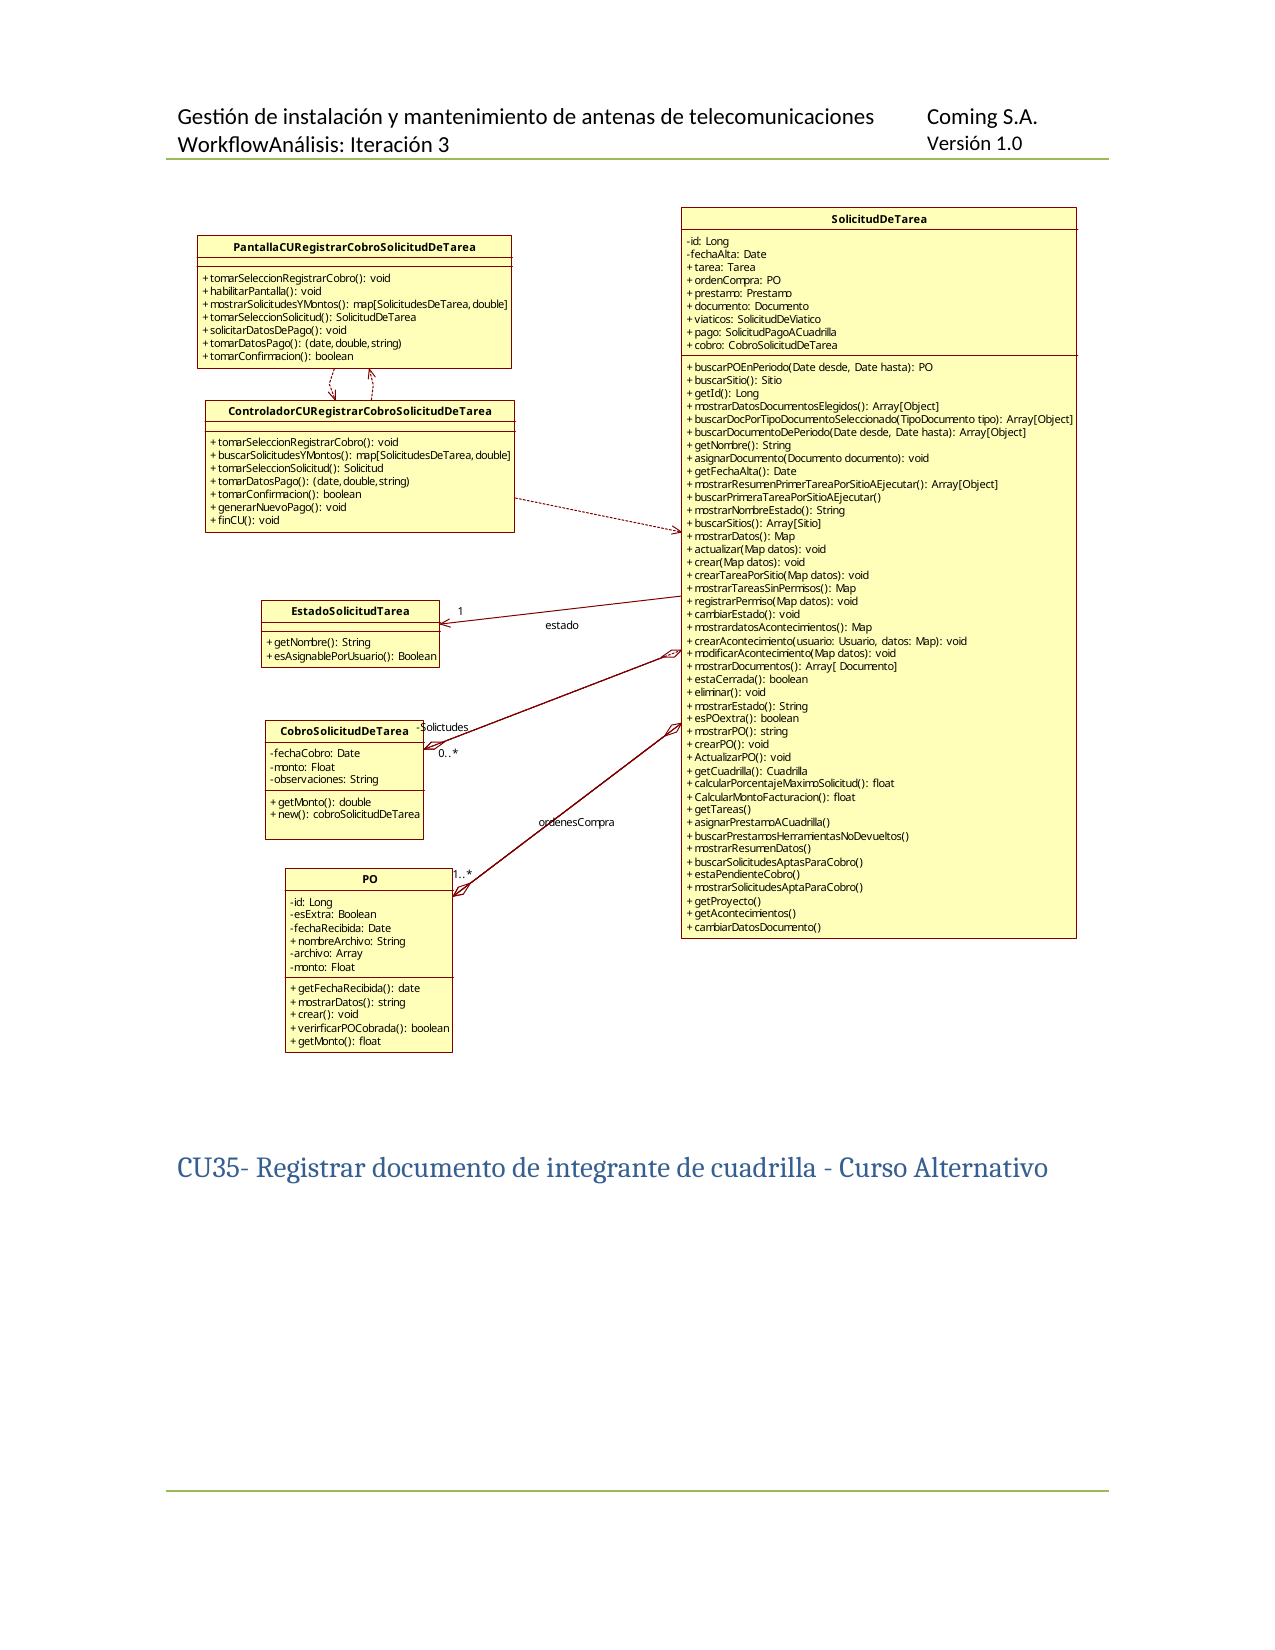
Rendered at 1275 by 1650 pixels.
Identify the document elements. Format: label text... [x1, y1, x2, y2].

text CU35- Registrar documento de integrante de cuadrilla - Curso Alternativo [177, 1151, 1098, 1185]
